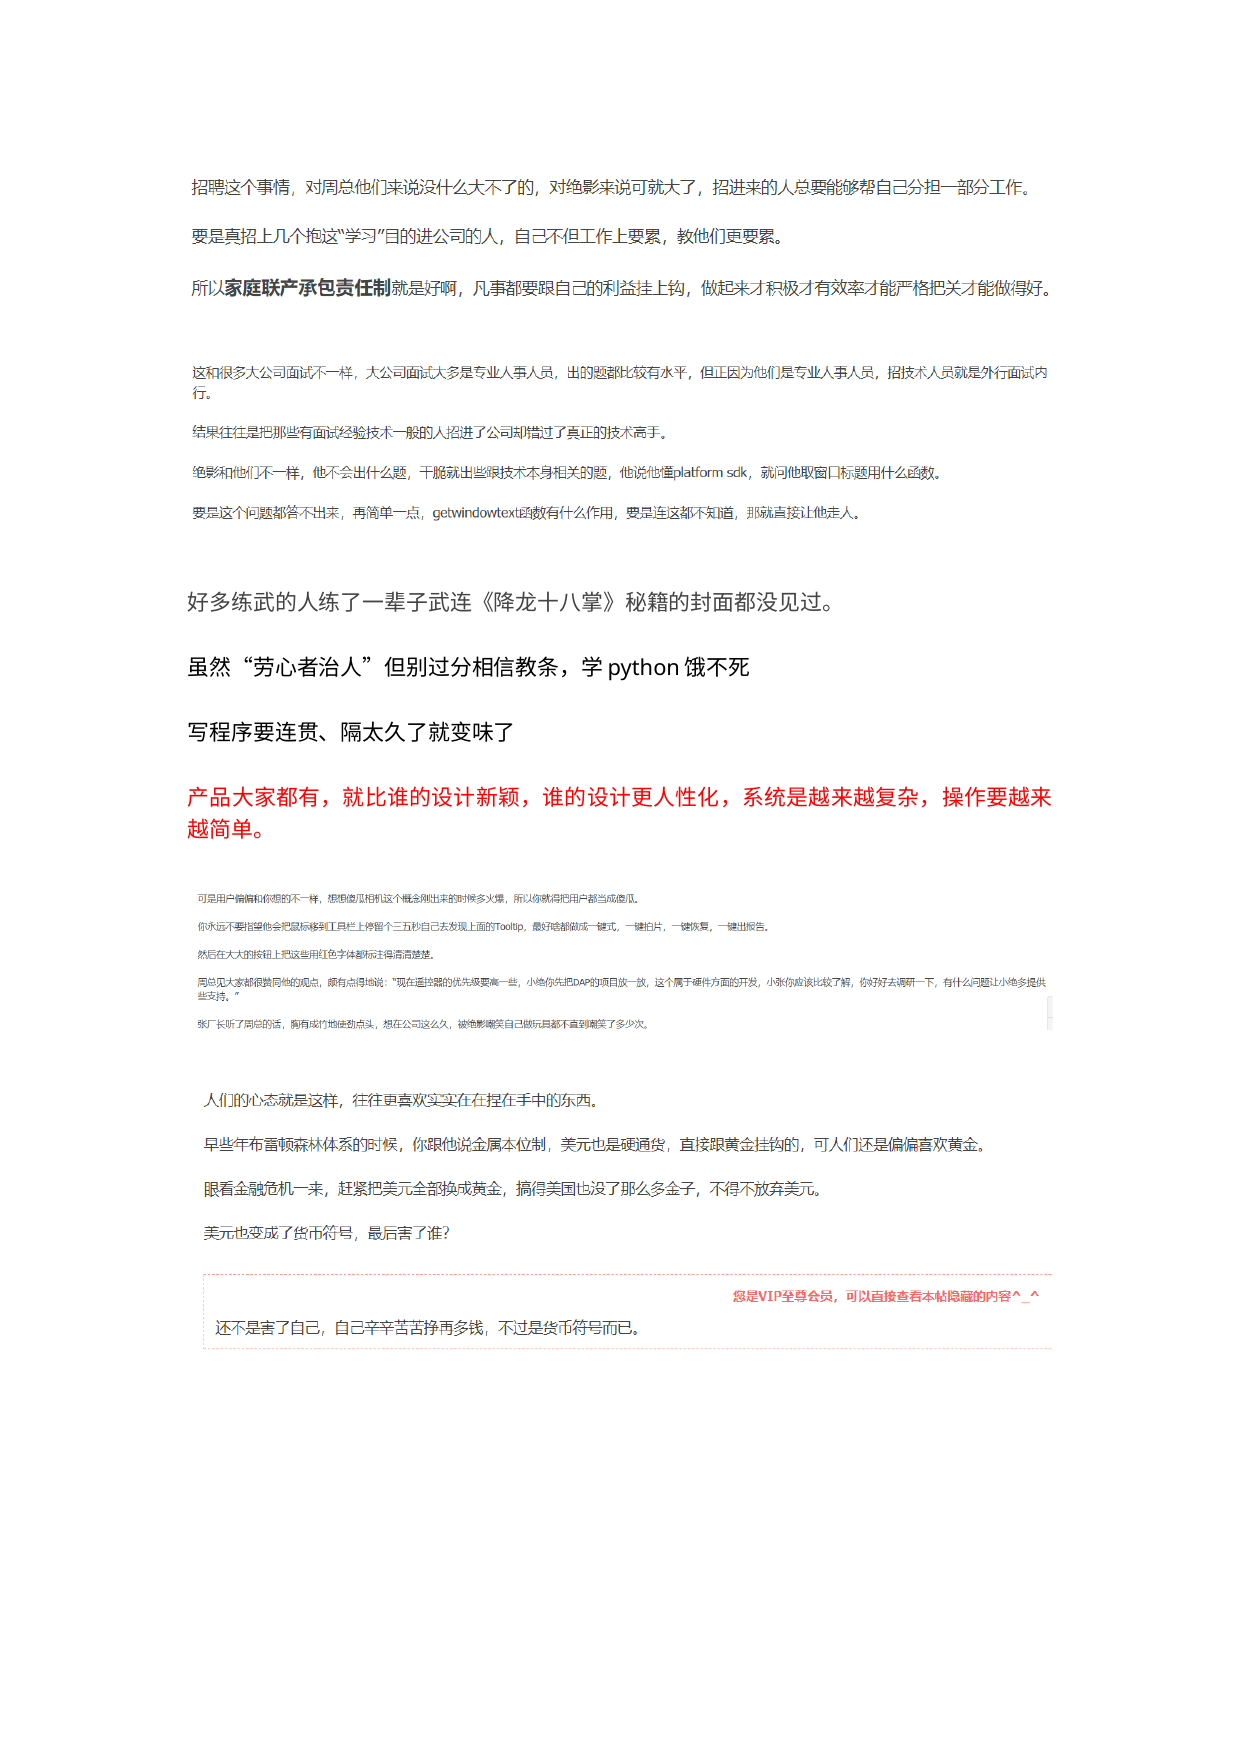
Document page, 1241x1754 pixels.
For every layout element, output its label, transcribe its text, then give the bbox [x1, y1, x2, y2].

text 写程序要连贯、隔太久了就变味了 [187, 714, 1053, 747]
picture [187, 1072, 1053, 1354]
text 好多练武的人练了一辈子武连《降龙十八掌》秘籍的封面都没见过。 [187, 584, 1053, 617]
picture [187, 877, 1053, 1030]
text 产品大家都有，就比谁的设计新颖，谁的设计更人性化，系统是越来越复杂，操作要越来越简单。 [187, 779, 1053, 844]
text 虽然“劳心者治人”但别过分相信教条，学python饿不死 [187, 649, 1053, 682]
picture [187, 357, 1053, 524]
picture [187, 162, 1053, 314]
